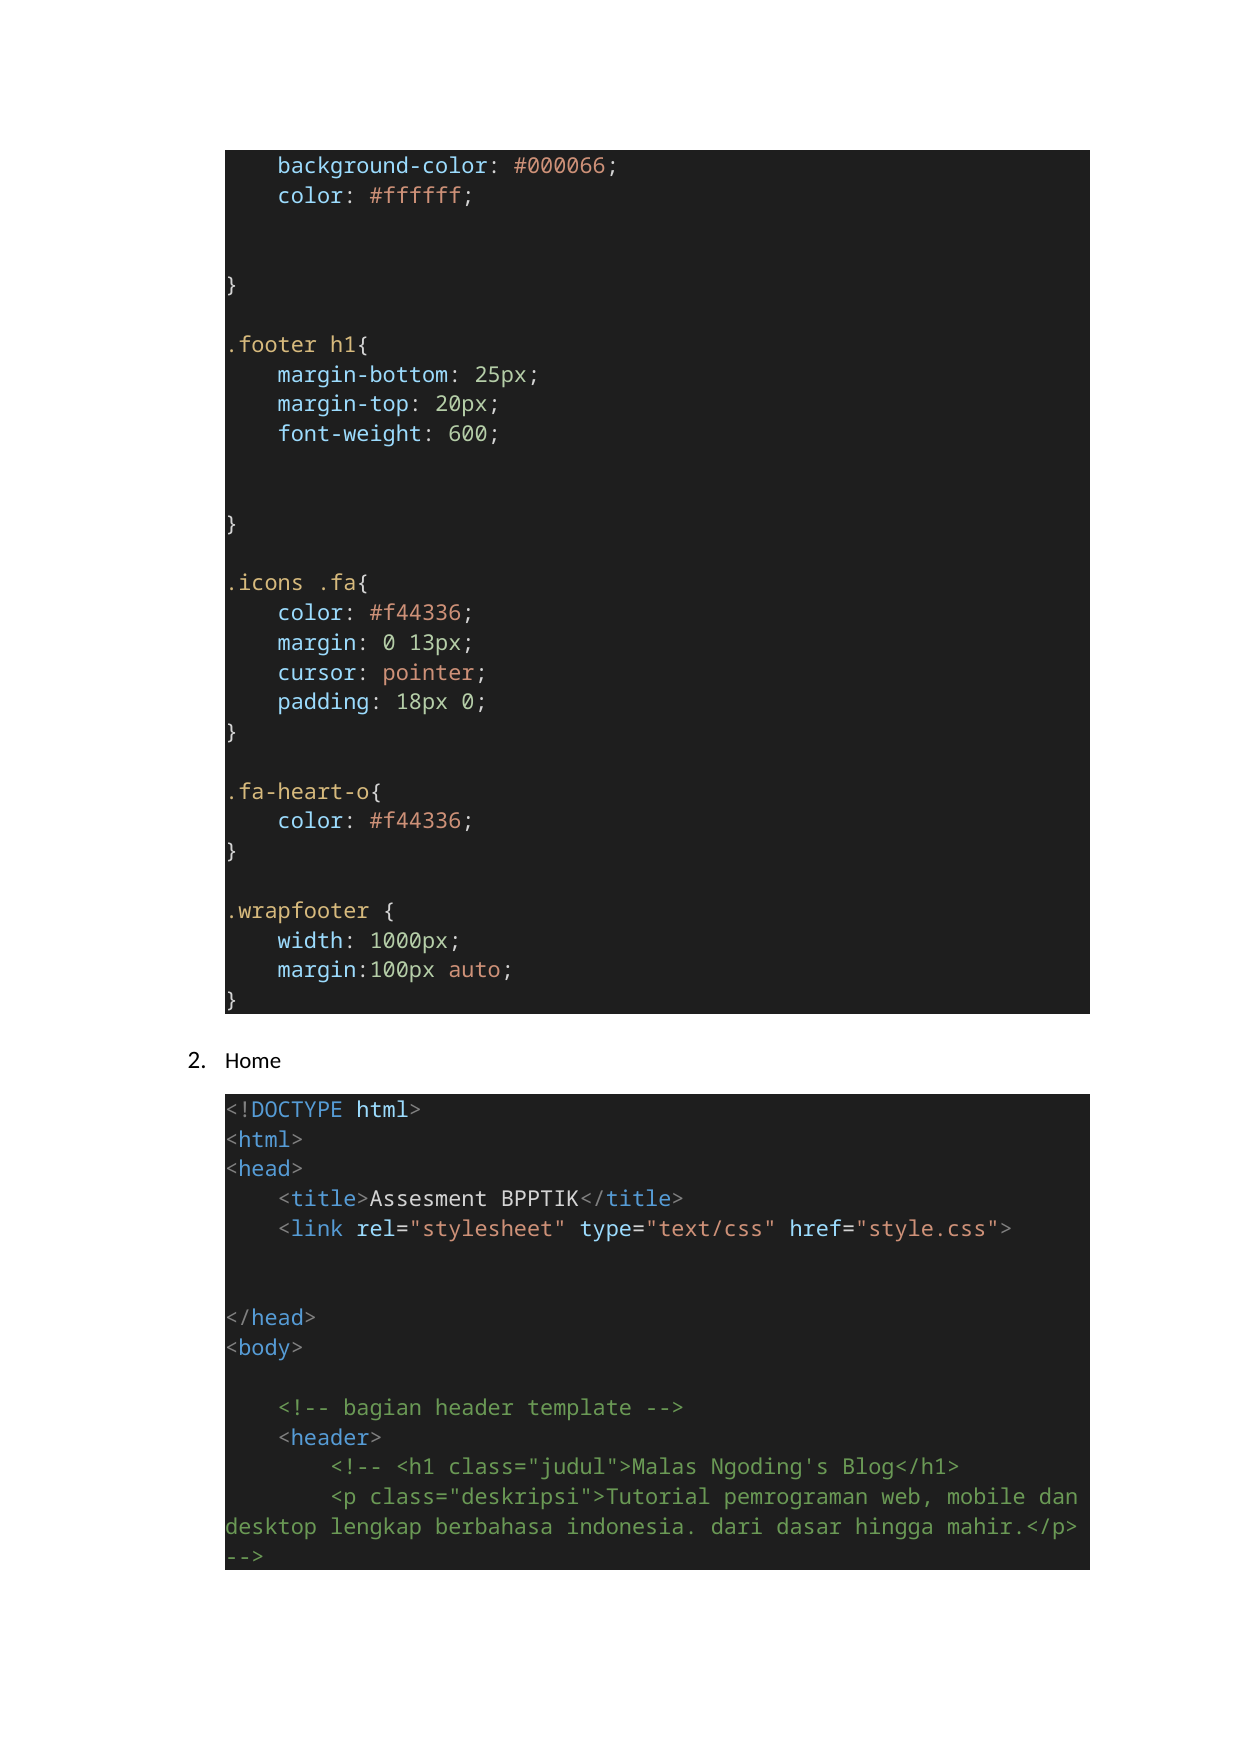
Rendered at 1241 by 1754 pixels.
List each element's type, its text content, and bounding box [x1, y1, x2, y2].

list Home [187, 1044, 1090, 1075]
text <p class="deskripsi">Tutorial pemrograman web, mobile dan desktop lengkap berbahasa indonesia. dari dasar hingga mahir.</p> --> [225, 1481, 1090, 1570]
text } [225, 507, 1090, 537]
text .footer h1{ [225, 329, 1090, 358]
text margin-top: 20px; [225, 388, 1090, 418]
text </head> [225, 1302, 1090, 1332]
text <!-- <h1 class="judul">Malas Ngoding's Blog</h1> [225, 1451, 1090, 1481]
text cursor: pointer; [225, 656, 1090, 686]
text width: 1000px; [225, 924, 1090, 954]
text color: #f44336; [225, 805, 1090, 835]
text <title>Assesment BPPTIK</title> [225, 1183, 1090, 1213]
text } [225, 835, 1090, 865]
text <body> [225, 1332, 1090, 1362]
text .icons .fa{ [225, 567, 1090, 597]
text } [225, 984, 1090, 1014]
text .fa-heart-o{ [225, 776, 1090, 805]
text <html> [225, 1123, 1090, 1153]
text } [225, 269, 1090, 299]
text margin-bottom: 25px; [225, 358, 1090, 388]
text } [225, 716, 1090, 746]
text color: #f44336; [225, 597, 1090, 627]
text margin: 0 13px; [225, 627, 1090, 656]
text <link rel="stylesheet" type="text/css" href="style.css"> [225, 1213, 1090, 1243]
text background-color: #000066; [225, 150, 1090, 180]
text <header> [225, 1421, 1090, 1451]
text <head> [225, 1153, 1090, 1183]
text padding: 18px 0; [225, 686, 1090, 716]
text color: #ffffff; [225, 180, 1090, 209]
text margin:100px auto; [225, 954, 1090, 984]
text font-weight: 600; [225, 418, 1090, 448]
text .wrapfooter { [225, 895, 1090, 924]
text <!-- bagian header template --> [225, 1392, 1090, 1421]
text <!DOCTYPE html> [225, 1094, 1090, 1123]
